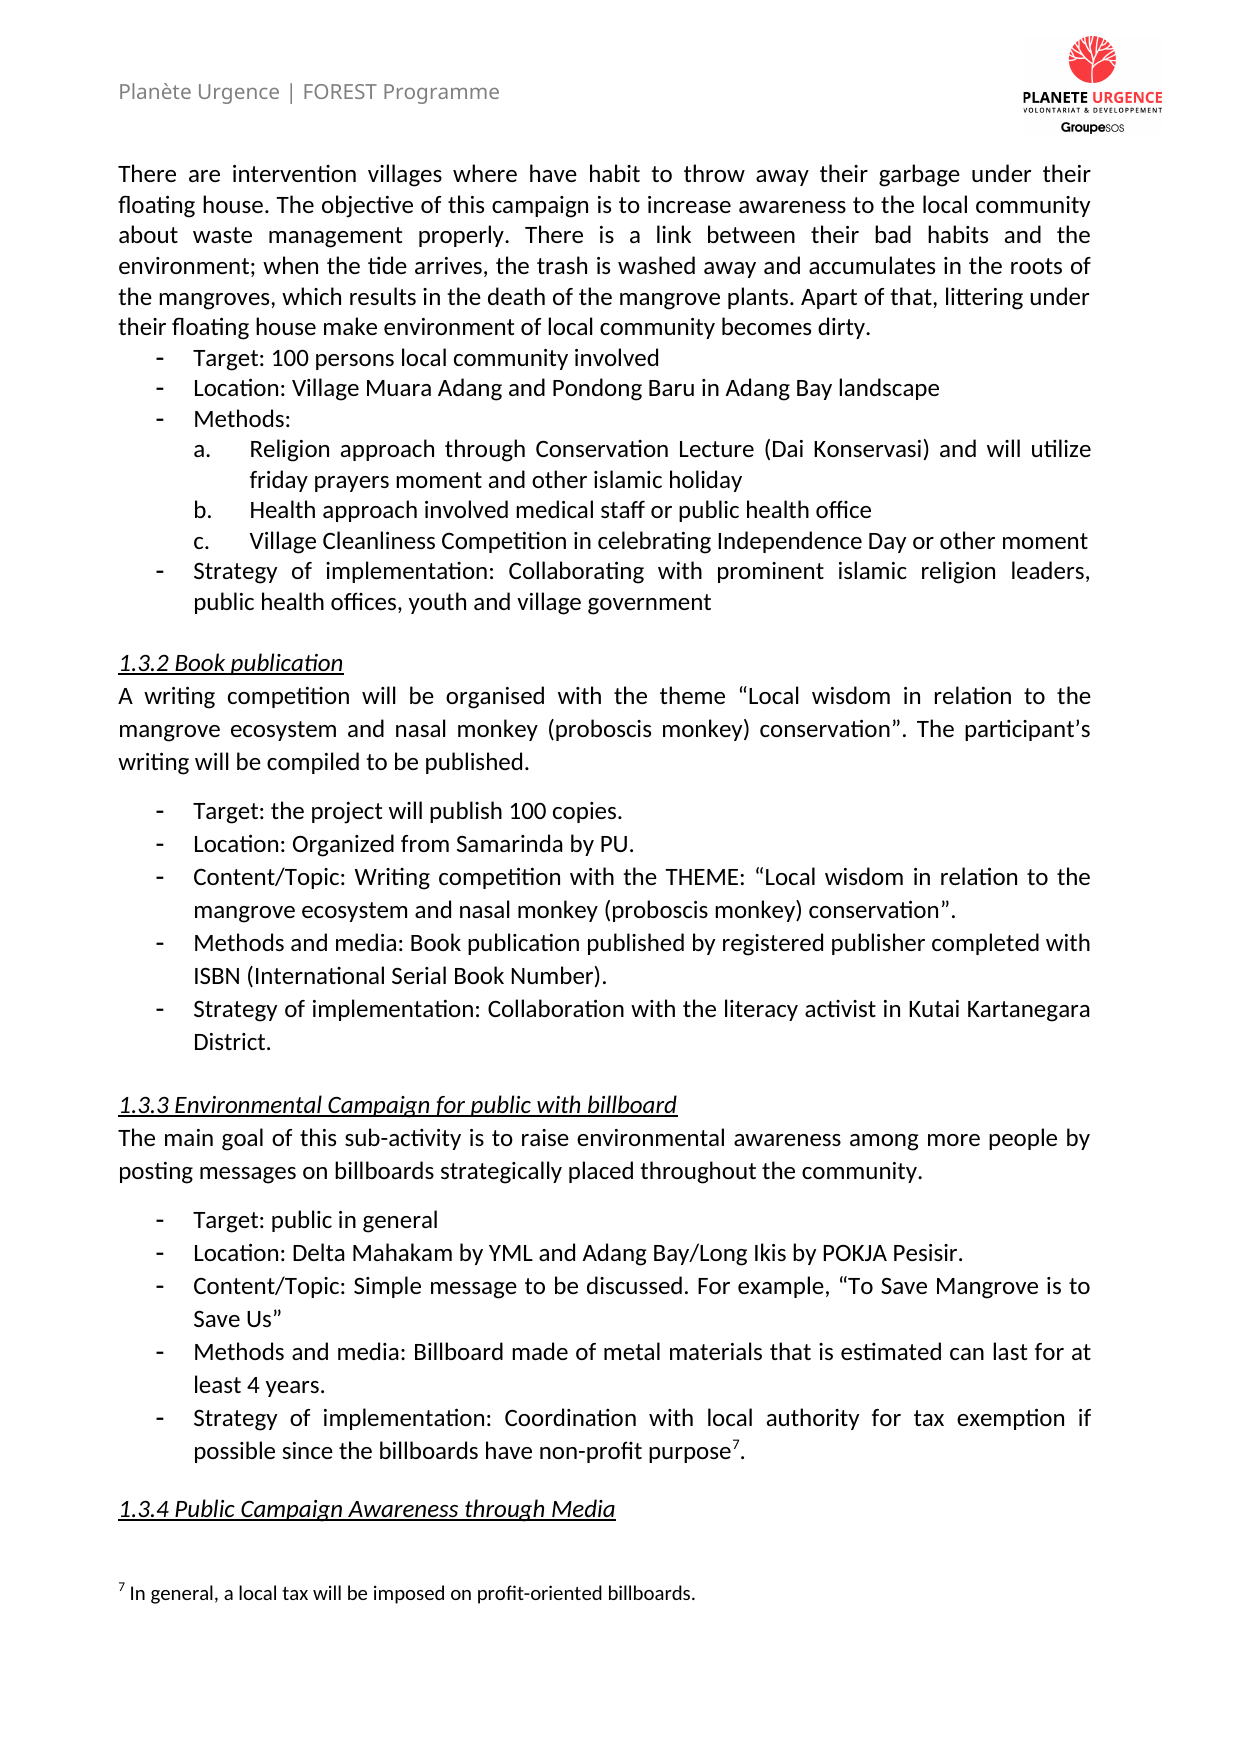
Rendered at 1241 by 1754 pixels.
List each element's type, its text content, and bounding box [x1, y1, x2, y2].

list Strategy of implementation: Coordination with local authority for tax exemption if possible since the billboards have non-profit purpose. [156, 1402, 1092, 1466]
list Village Cleanliness Competition in celebrating Independence Day or other moment [193, 525, 1092, 555]
list Target: public in general [156, 1204, 1092, 1235]
text The main goal of this sub-activity is to raise environmental awareness among more people by posting messages on billboards strategically placed throughout the community. [118, 1122, 1092, 1186]
list Strategy of implementation: Collaborating with prominent islamic religion leaders, public health offices, youth and village government [156, 555, 1092, 616]
list Strategy of implementation: Collaboration with the literacy activist in Kutai Kartanegara District. [156, 993, 1092, 1056]
list Target: 100 persons local community involved [156, 342, 1092, 372]
list Location: Delta Mahakam by YML and Adang Bay/Long Ikis by POKJA Pesisir. [156, 1237, 1092, 1268]
text A writing competition will be organised with the theme “Local wisdom in relation to the mangrove ecosystem and nasal monkey (proboscis monkey) conservation”. The participant’s writing will be compiled to be published. [118, 680, 1092, 776]
text 1.3.3 Environmental Campaign for public with billboard [118, 1089, 1092, 1120]
list Methods and media: Billboard made of metal materials that is estimated can last for at least 4 years. [156, 1336, 1092, 1400]
text 1.3.2 Book publication [118, 647, 1092, 677]
list Methods and media: Book publication published by registered publisher completed with ISBN (International Serial Book Number). [156, 927, 1092, 990]
list There are intervention villages where have habit to throw away their garbage under their floating house. The objective of this campaign is to increase awareness to the local community about waste management properly. There is a link between their bad habits and the environment; when the tide arrives, the trash is washed away and accumulates in the roots of the mangroves, which results in the death of the mangrove plants. Apart of that, littering under their floating house make environment of local community becomes dirty. [118, 159, 1092, 342]
list Location: Village Muara Adang and Pondong Baru in Adang Bay landscape [156, 372, 1092, 403]
list Content/Topic: Writing competition with the THEME: “Local wisdom in relation to the mangrove ecosystem and nasal monkey (proboscis monkey) conservation”. [156, 861, 1092, 924]
list Methods: [156, 403, 1092, 433]
list Content/Topic: Simple message to be discussed. For example, “To Save Mangrove is to Save Us” [156, 1270, 1092, 1334]
picture [1023, 36, 1162, 134]
list Target: the project will publish 100 copies. [156, 795, 1092, 826]
list Location: Organized from Samarinda by PU. [156, 828, 1092, 859]
list Religion approach through Conservation Lecture (Dai Konservasi) and will utilize friday prayers moment and other islamic holiday [193, 433, 1092, 494]
text 1.3.4 Public Campaign Awareness through Media [118, 1493, 1092, 1523]
list Health approach involved medical staff or public health office [193, 494, 1092, 525]
